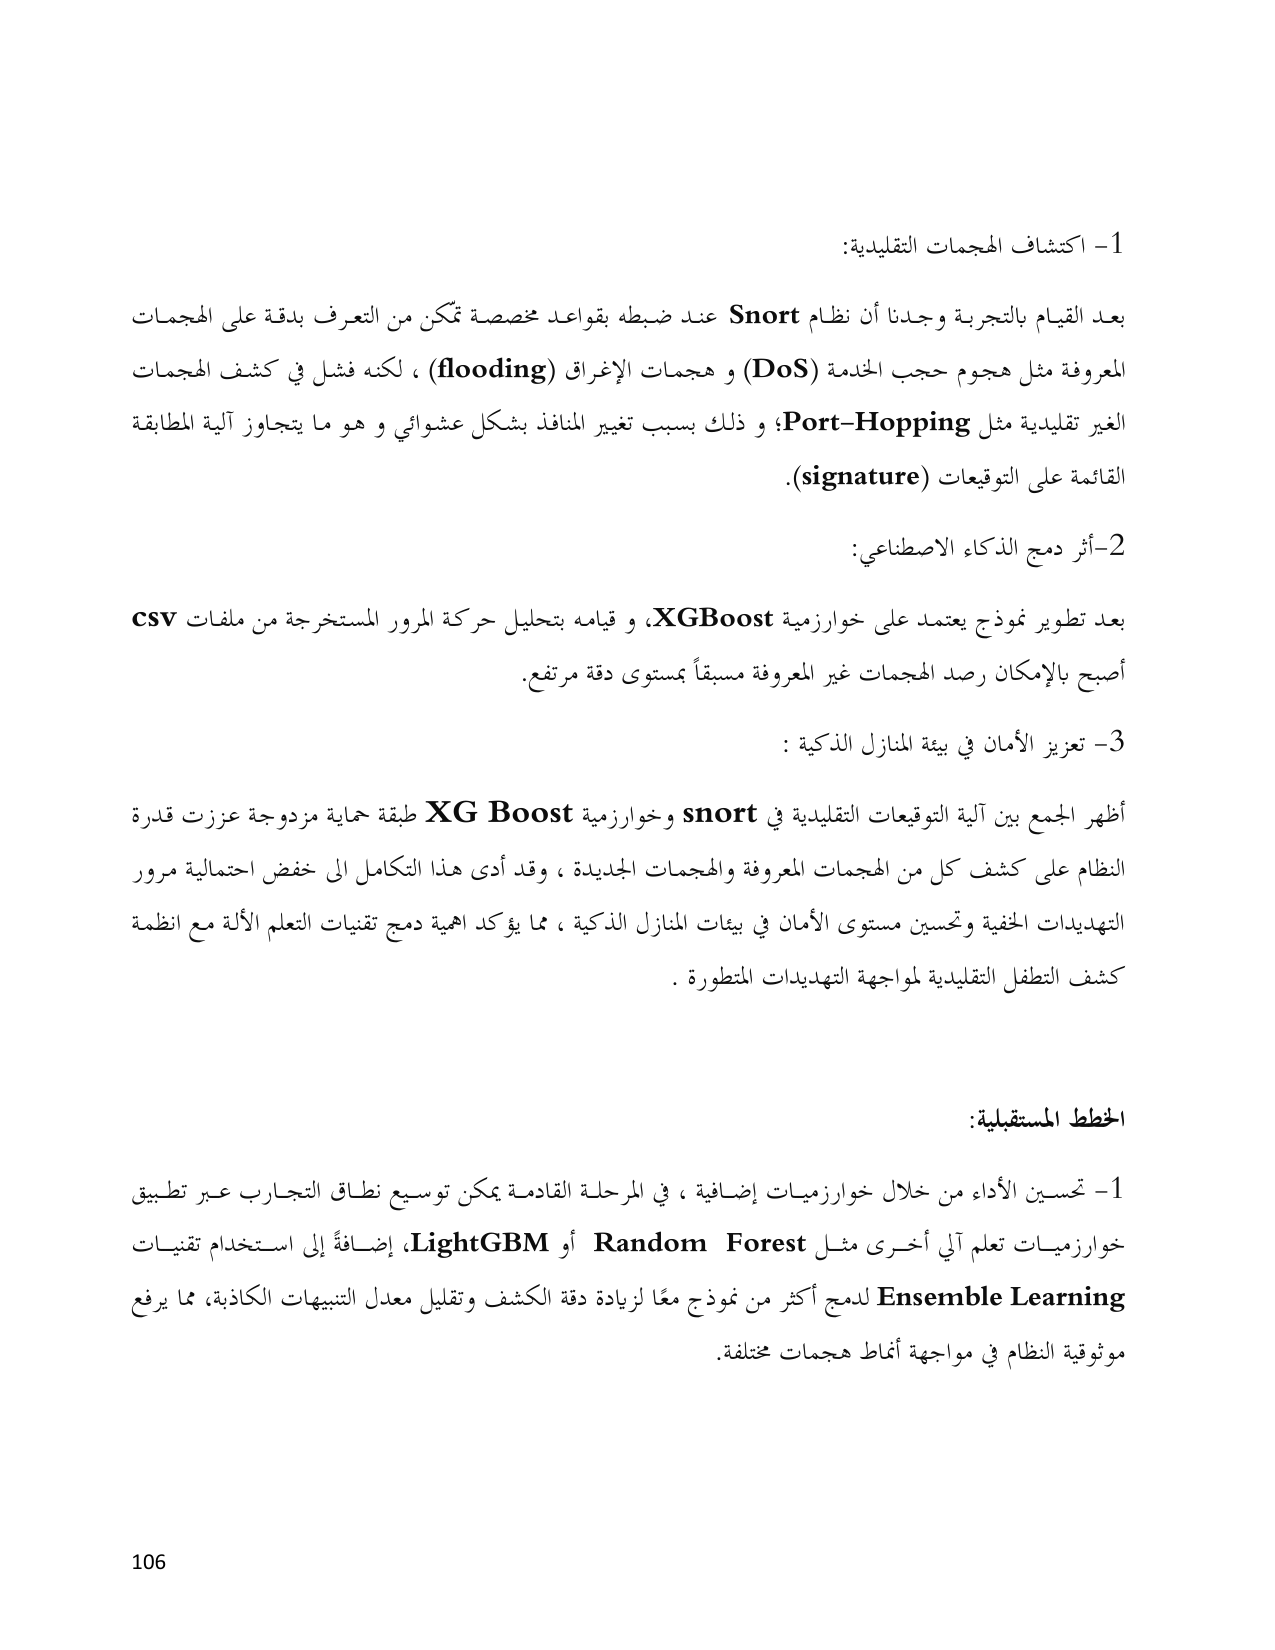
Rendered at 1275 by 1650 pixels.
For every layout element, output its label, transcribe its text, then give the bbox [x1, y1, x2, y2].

text 1- تحسين الأداء من خلال خوارزميات إضافية ، في المرحلة القادمة يمكن توسيع نطاق التجارب عبر تطبيق خوارزميات تعلم آلي أخرى مثل Random Forest أو LightGBM، إضافةً إلى استخدام تقنيات Ensemble Learning لدمج أكثر من نموذج معًا لزيادة دقة الكشف وتقليل معدل التنبيهات الكاذبة، مما يرفع موثوقية النظام في مواجهة أنماط هجمات مختلفة. [131, 1167, 1126, 1378]
text بعد تطوير نموذج يعتمد على خوارزمية XGBoost، و قيامه بتحليل حركة المرور المستخرجة من ملفات csv أصبح بالإمكان رصد الهجمات غير المعروفة مسبقاً بمستوى دقة مرتفع. [131, 594, 1126, 699]
text 3- تعزيز الأمان في بيئة المنازل الذكية : [131, 720, 1126, 770]
text بعد القيام بالتجربة وجدنا أن نظام Snort عند ضبطه بقواعد مخصصة تمّكن من التعرف بدقة على الهجمات المعروفة مثل هجوم حجب الخدمة (DoS) و هجمات الإغراق (flooding) ، لكنه فشل في كشف الهجمات الغير تقليدية مثل Port-Hopping؛ و ذلك بسبب تغيير المنافذ بشكل عشوائي و هو ما يتجاوز آلية المطابقة القائمة على التوقيعات (signature). [131, 292, 1126, 503]
text الخطط المستقبلية: [131, 1095, 1126, 1146]
text أظهر الجمع بين آلية التوقيعات التقليدية في snort وخوارزمية XG Boost طبقة حماية مزدوجة عززت قدرة النظام على كشف كل من الهجمات المعروفة والهجمات الجديدة ، وقد أدى هذا التكامل الى خفض احتمالية مرور التهديدات الخفية وتحسين مستوى الأمان في بيئات المنازل الذكية ، مما يؤكد اهمية دمج تقنيات التعلم الألة مع انظمة كشف التطفل التقليدية لمواجهة التهديدات المتطورة . [131, 790, 1126, 1003]
text 1- اكتشاف الهجمات التقليدية: [131, 222, 1126, 272]
text 2-أثر دمج الذكاء الاصطناعي: [131, 524, 1126, 574]
